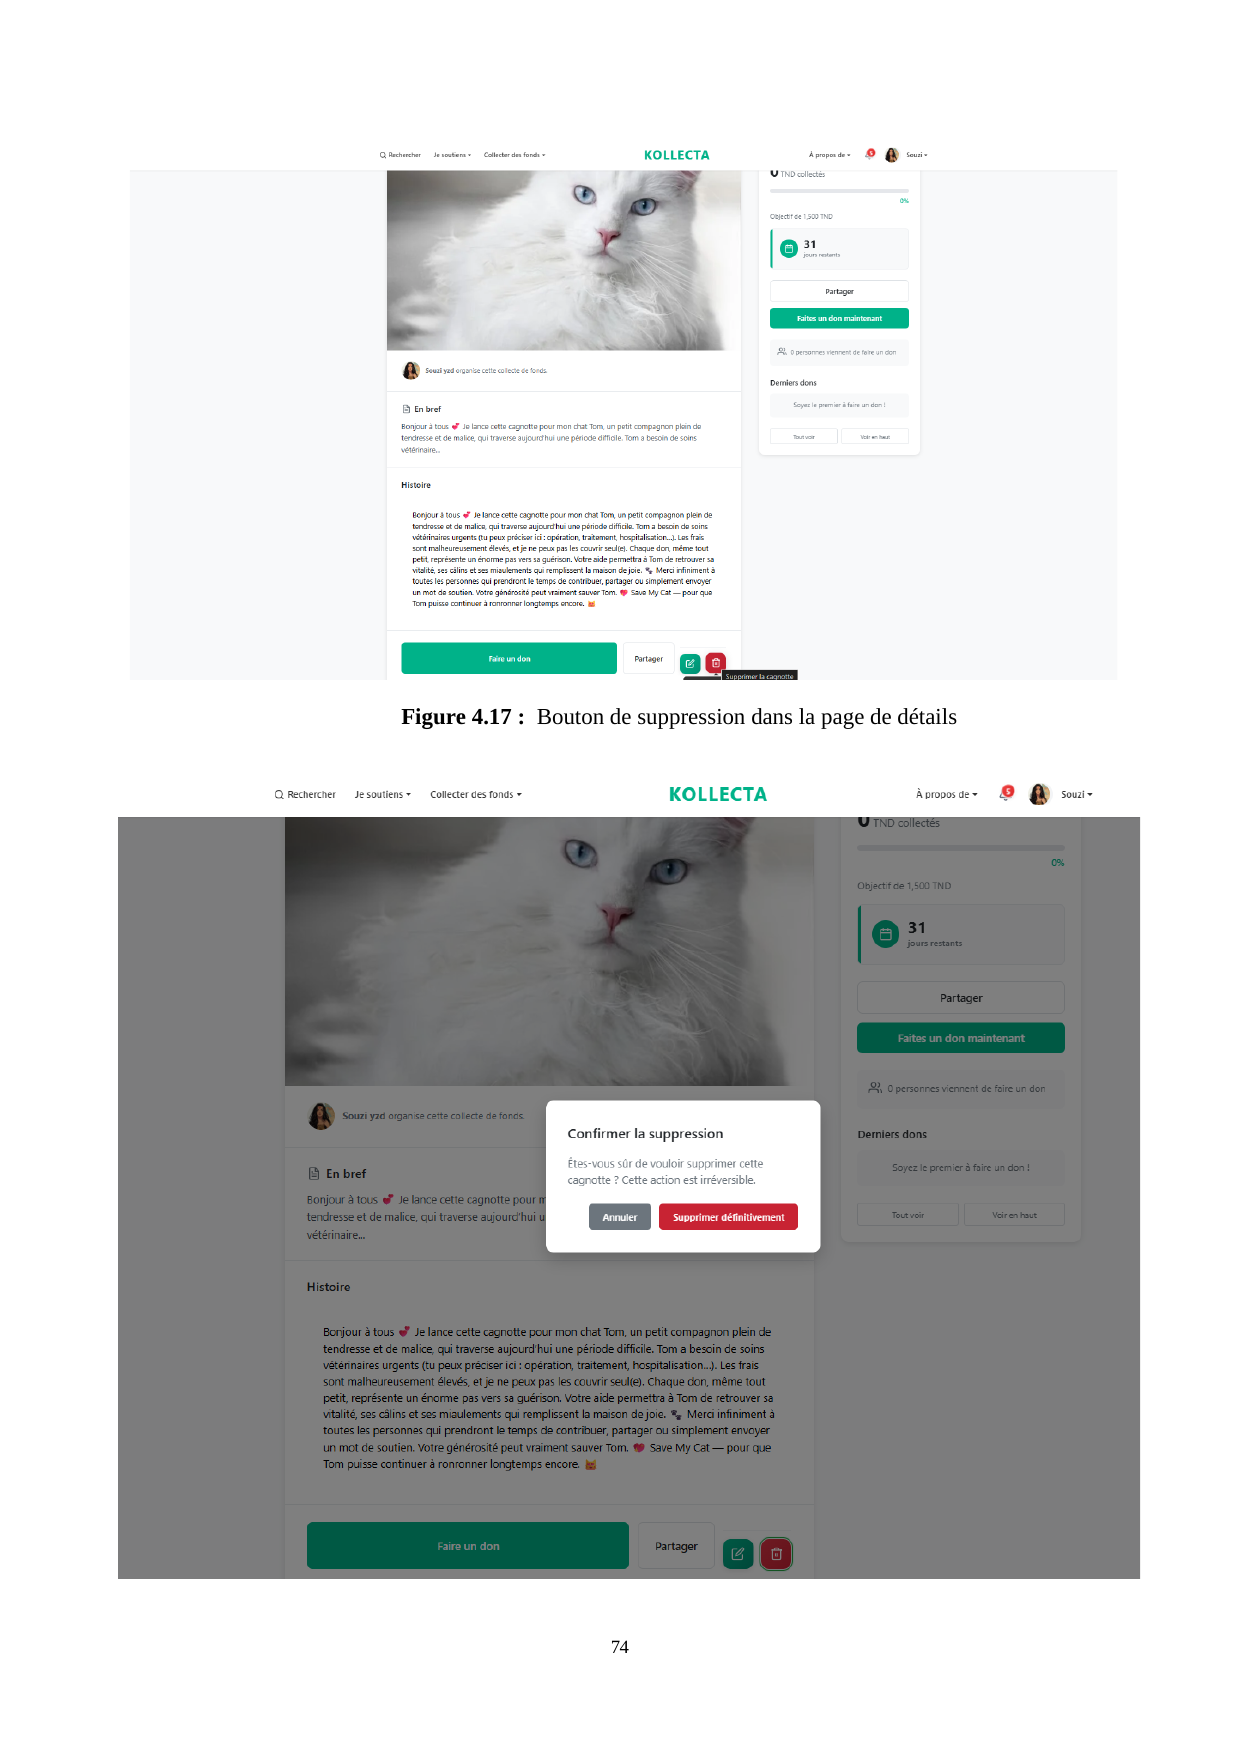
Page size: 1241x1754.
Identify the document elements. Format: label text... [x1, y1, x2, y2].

text Figure 4.17 : Bouton de suppression dans la page de détails [118, 703, 1240, 729]
picture [118, 774, 1141, 1579]
picture [129, 146, 1118, 680]
